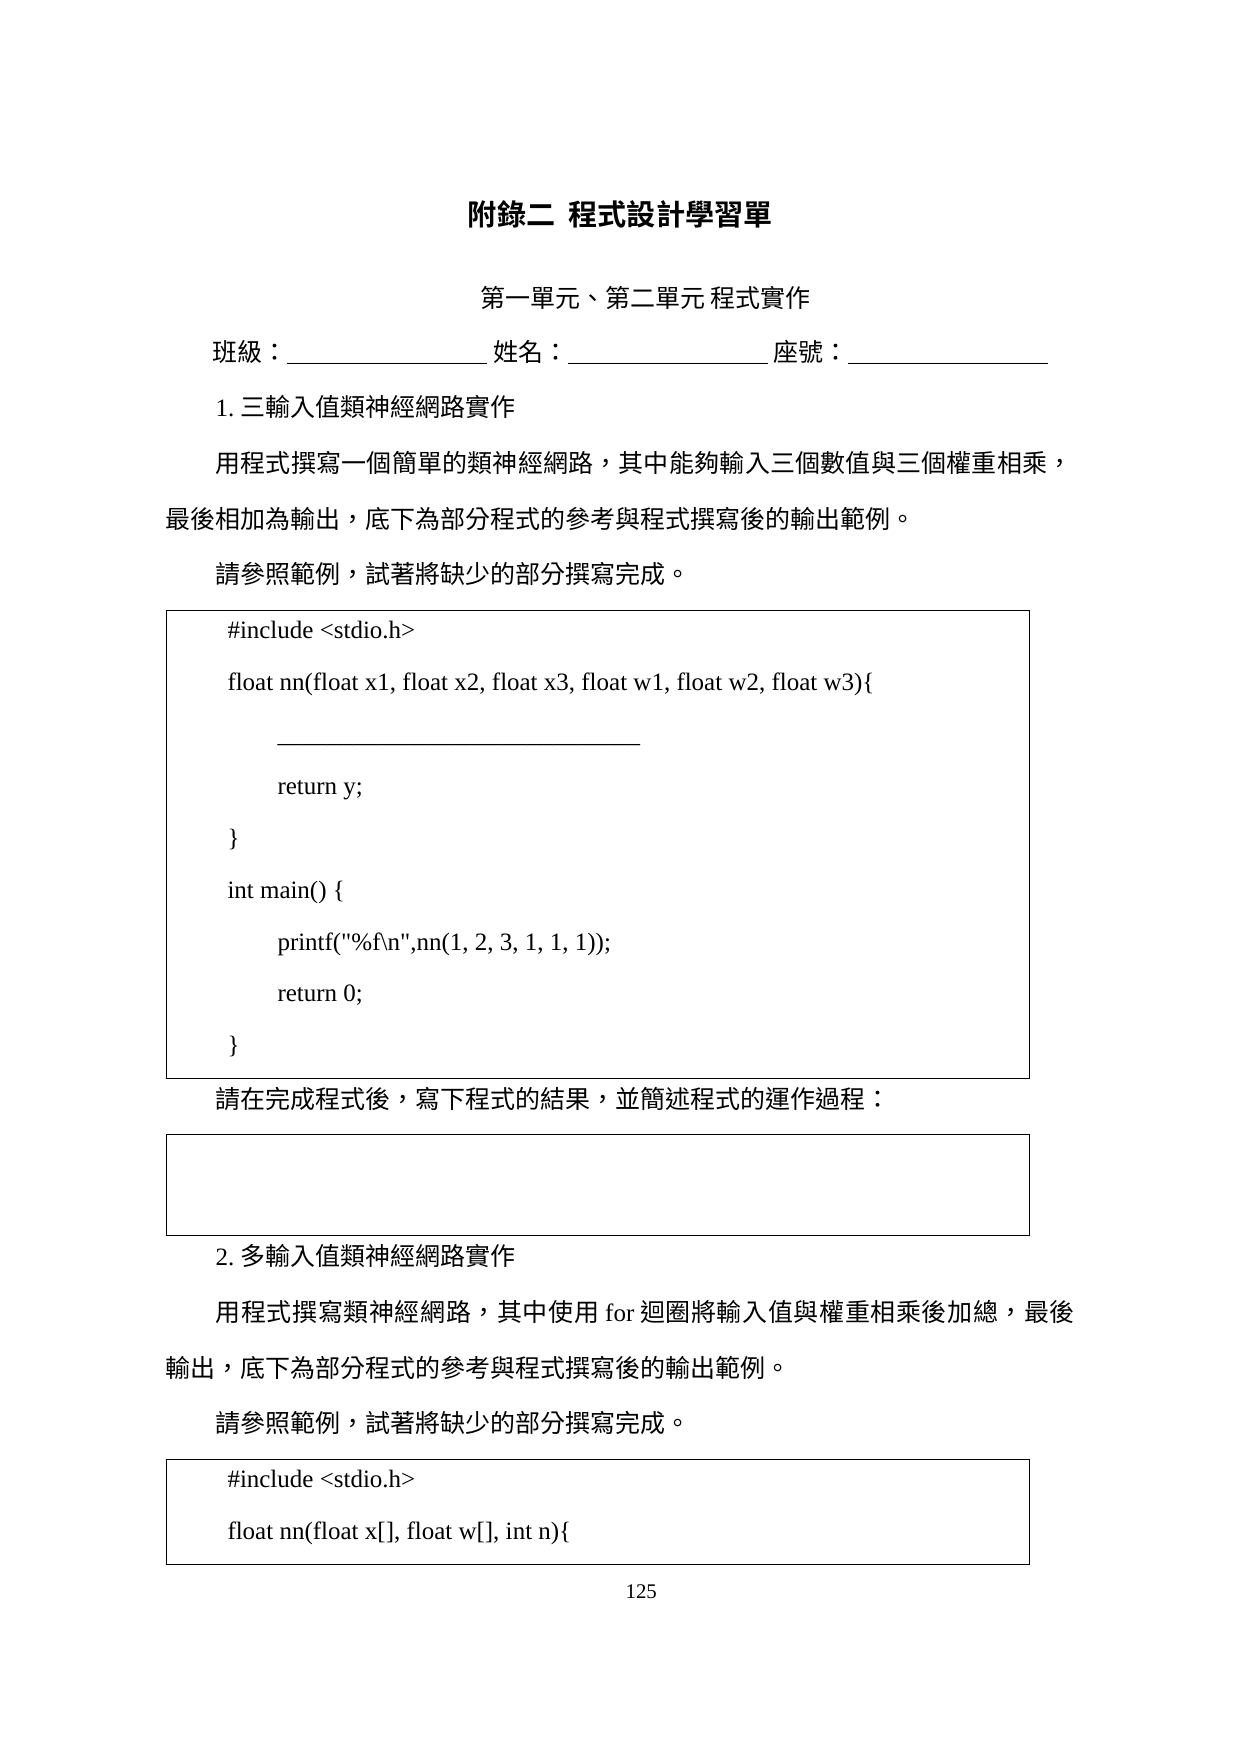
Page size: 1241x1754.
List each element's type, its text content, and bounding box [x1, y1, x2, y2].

text 請參照範例，試著將缺少的部分撰寫完成。 [165, 554, 1075, 592]
text 請參照範例，試著將缺少的部分撰寫完成。 [165, 1403, 1075, 1441]
text 用程式撰寫一個簡單的類神經網路，其中能夠輸入三個數值與三個權重相乘，最後相加為輸出，底下為部分程式的參考與程式撰寫後的輸出範例。 [165, 442, 1075, 536]
table_header #include <stdio.h> float nn(float x1, float x2, float x3, float w1, float w2, float w3){ _____________________________ return y; } int main() { printf("%f\n",nn(1, 2, 3, 1, 1, 1)); return 0; } [167, 611, 1029, 1078]
text 班級：＿＿＿＿＿＿＿＿ 姓名：＿＿＿＿＿＿＿＿ 座號：＿＿＿＿＿＿＿＿ [165, 332, 1075, 369]
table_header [167, 1460, 1029, 1564]
text 2. 多輸入值類神經網路實作 [165, 1236, 1075, 1273]
title 附錄二 程式設計學習單 [165, 176, 1075, 251]
table_header [167, 1135, 1029, 1235]
text 請在完成程式後，寫下程式的結果，並簡述程式的運作過程： [165, 1079, 1075, 1116]
text 第一單元、第二單元 程式實作 [165, 278, 1075, 314]
text 用程式撰寫類神經網路，其中使用for迴圈將輸入值與權重相乘後加總，最後輸出，底下為部分程式的參考與程式撰寫後的輸出範例。 [165, 1291, 1075, 1385]
text 1. 三輸入值類神經網路實作 [165, 387, 1075, 424]
